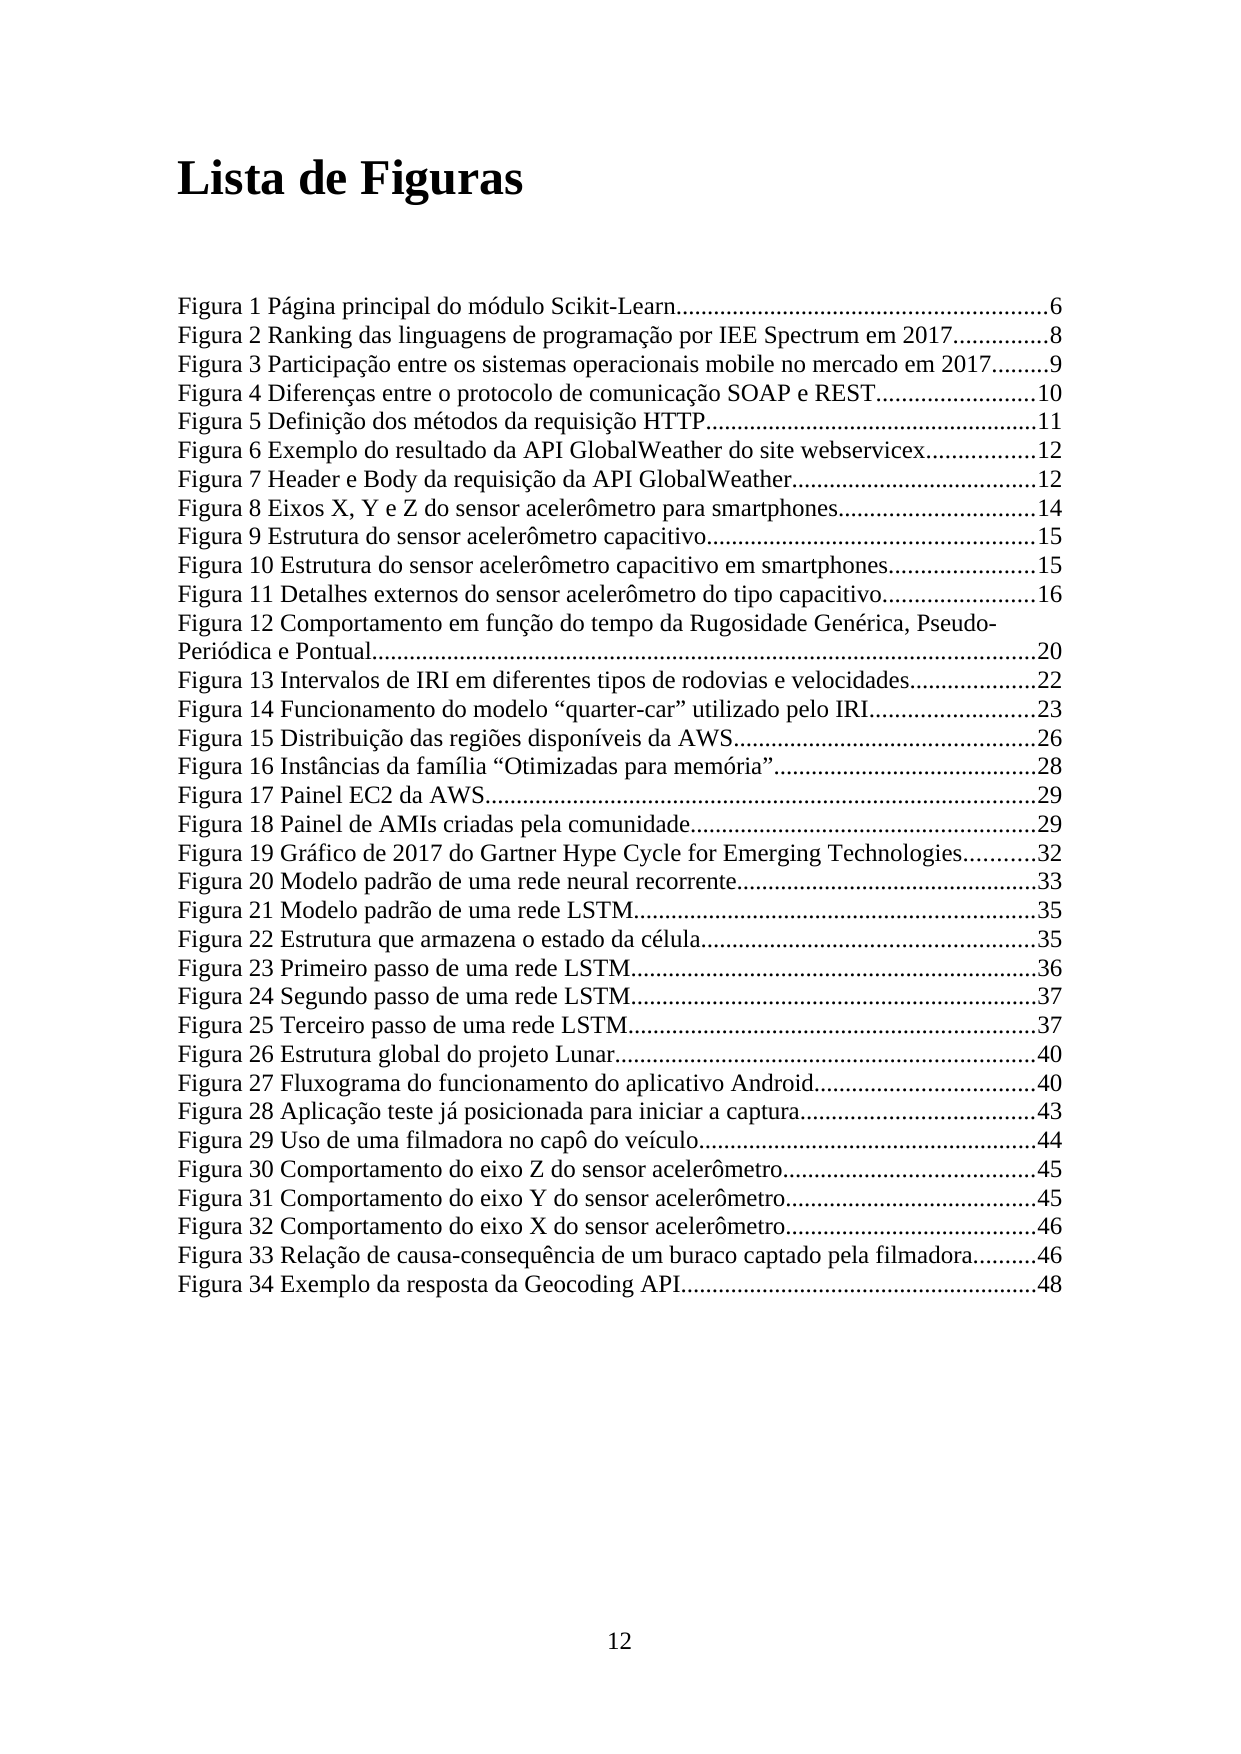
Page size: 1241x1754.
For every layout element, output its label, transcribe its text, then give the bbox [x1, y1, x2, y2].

text Figura 28 Aplicação teste já posicionada para iniciar a captura 43 [177, 1096, 1063, 1125]
text Figura 18 Painel de AMIs criadas pela comunidade 29 [177, 809, 1063, 838]
text Lista de Figuras [177, 148, 1063, 205]
text Figura 23 Primeiro passo de uma rede LSTM 36 [177, 953, 1063, 981]
text Figura 26 Estrutura global do projeto Lunar 40 [177, 1039, 1063, 1068]
text Figura 34 Exemplo da resposta da Geocoding API 48 [177, 1269, 1063, 1298]
text Figura 5 Definição dos métodos da requisição HTTP 11 [177, 406, 1063, 435]
text Figura 31 Comportamento do eixo Y do sensor acelerômetro 45 [177, 1183, 1063, 1211]
text Figura 14 Funcionamento do modelo “quarter-car” utilizado pelo IRI 23 [177, 694, 1063, 723]
text Figura 32 Comportamento do eixo X do sensor acelerômetro 46 [177, 1211, 1063, 1240]
text Figura 22 Estrutura que armazena o estado da célula 35 [177, 924, 1063, 953]
text Figura 20 Modelo padrão de uma rede neural recorrente 33 [177, 866, 1063, 895]
text Figura 19 Gráfico de 2017 do Gartner Hype Cycle for Emerging Technologies 32 [177, 838, 1063, 866]
text Figura 25 Terceiro passo de uma rede LSTM 37 [177, 1010, 1063, 1039]
text Figura 12 Comportamento em função do tempo da Rugosidade Genérica, Pseudo-Periódica e Pontual 20 [177, 608, 1063, 665]
text Figura 29 Uso de uma filmadora no capô do veículo 44 [177, 1125, 1063, 1154]
text Figura 6 Exemplo do resultado da API GlobalWeather do site webservicex 12 [177, 435, 1063, 464]
text Figura 15 Distribuição das regiões disponíveis da AWS 26 [177, 723, 1063, 751]
text Figura 1 Página principal do módulo Scikit-Learn 6 [177, 291, 1063, 320]
text Figura 30 Comportamento do eixo Z do sensor acelerômetro 45 [177, 1154, 1063, 1183]
text Figura 24 Segundo passo de uma rede LSTM 37 [177, 981, 1063, 1010]
text Figura 10 Estrutura do sensor acelerômetro capacitivo em smartphones 15 [177, 550, 1063, 579]
text Figura 33 Relação de causa-consequência de um buraco captado pela filmadora 46 [177, 1240, 1063, 1269]
text Figura 27 Fluxograma do funcionamento do aplicativo Android 40 [177, 1068, 1063, 1096]
text Figura 11 Detalhes externos do sensor acelerômetro do tipo capacitivo 16 [177, 579, 1063, 608]
text Figura 8 Eixos X, Y e Z do sensor acelerômetro para smartphones 14 [177, 493, 1063, 521]
text Figura 4 Diferenças entre o protocolo de comunicação SOAP e REST 10 [177, 378, 1063, 406]
text Figura 21 Modelo padrão de uma rede LSTM 35 [177, 895, 1063, 924]
text Figura 2 Ranking das linguagens de programação por IEE Spectrum em 2017 8 [177, 320, 1063, 349]
text Figura 9 Estrutura do sensor acelerômetro capacitivo 15 [177, 521, 1063, 550]
text Figura 17 Painel EC2 da AWS 29 [177, 780, 1063, 809]
text Figura 3 Participação entre os sistemas operacionais mobile no mercado em 2017 9 [177, 349, 1063, 378]
text Figura 16 Instâncias da família “Otimizadas para memória” 28 [177, 751, 1063, 780]
text Figura 13 Intervalos de IRI em diferentes tipos de rodovias e velocidades 22 [177, 665, 1063, 694]
text Figura 7 Header e Body da requisição da API GlobalWeather 12 [177, 464, 1063, 493]
